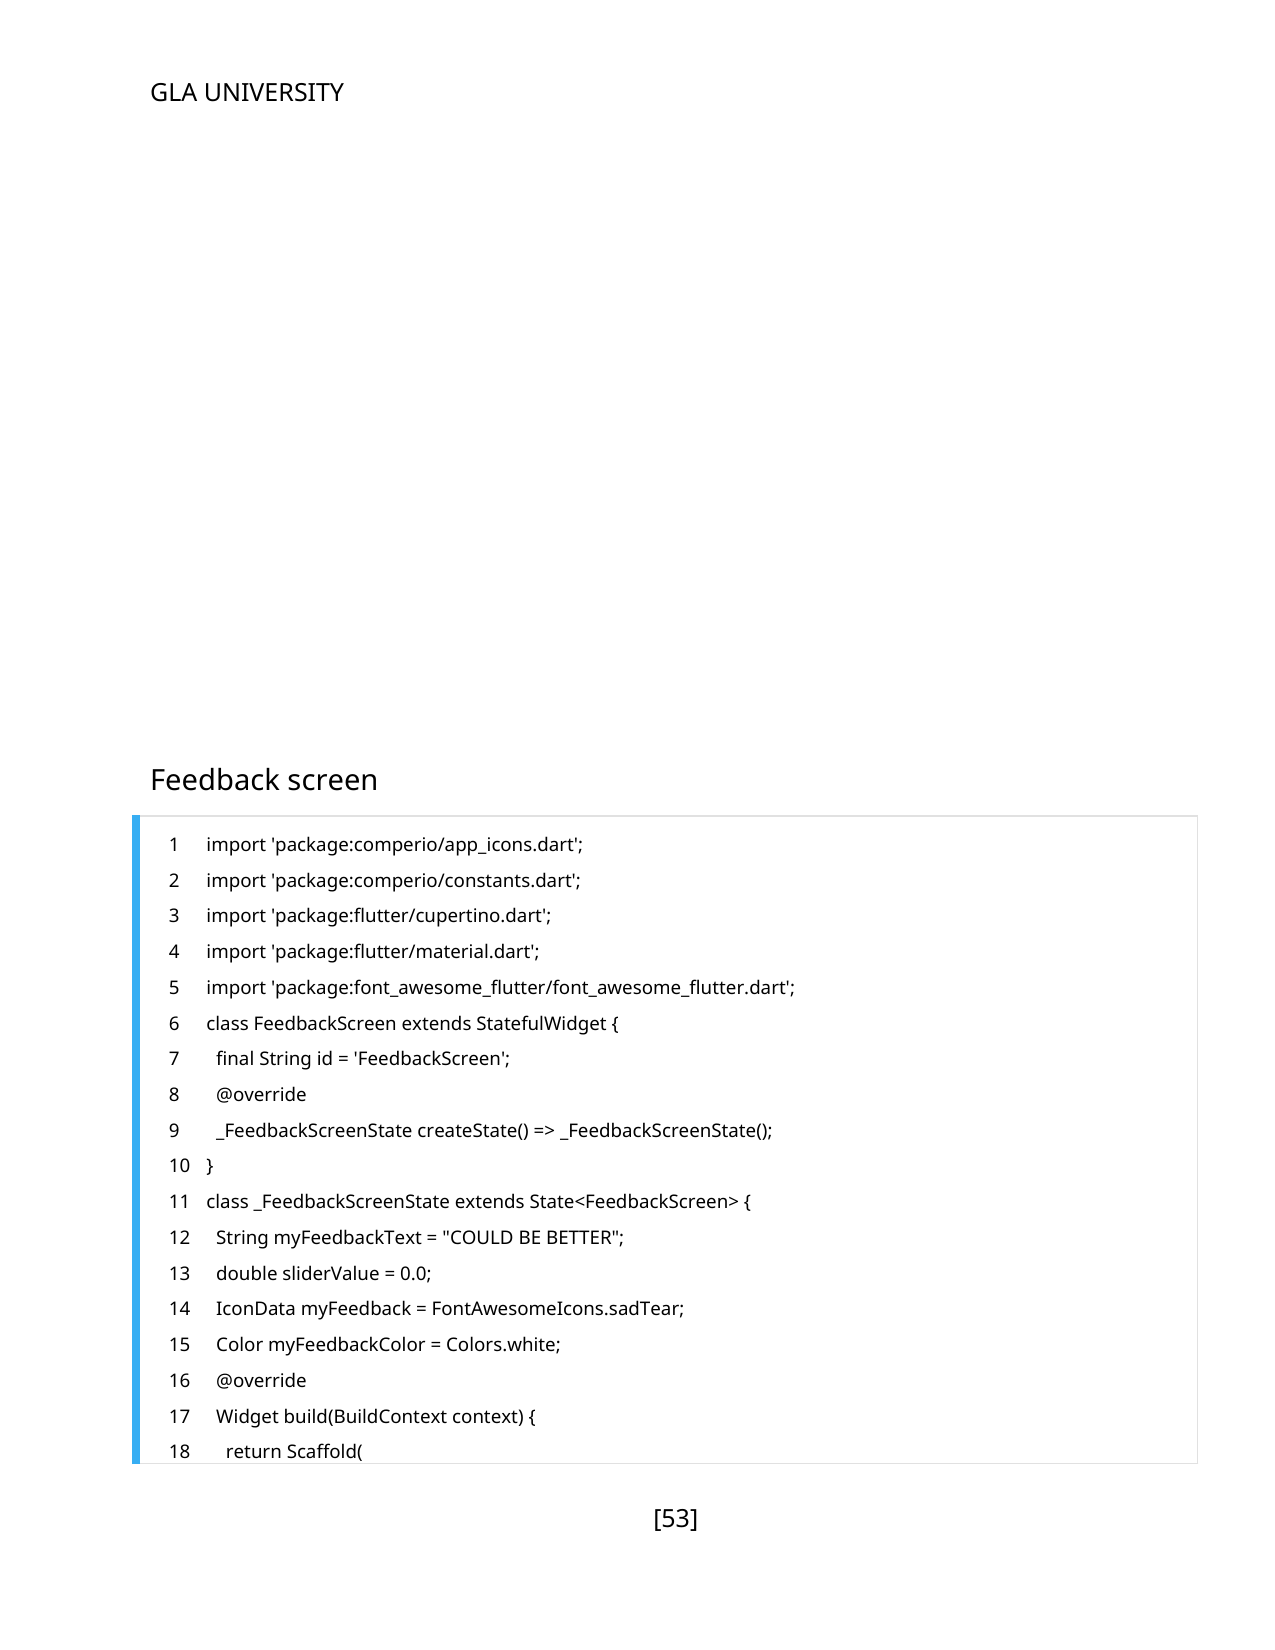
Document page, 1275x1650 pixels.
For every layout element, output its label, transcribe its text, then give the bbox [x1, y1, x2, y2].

list IconData myFeedback = FontAwesomeIcons.sadTear; [140, 1279, 1197, 1315]
list Color myFeedbackColor = Colors.white; [140, 1315, 1197, 1351]
list import 'package:font_awesome_flutter/font_awesome_flutter.dart'; [140, 958, 1197, 994]
list import 'package:flutter/cupertino.dart'; [140, 887, 1197, 922]
list @override [140, 1351, 1197, 1387]
list @override [140, 1065, 1197, 1101]
list import 'package:comperio/app_icons.dart'; [140, 817, 1197, 851]
list double sliderValue = 0.0; [140, 1244, 1197, 1279]
list _FeedbackScreenState createState() => _FeedbackScreenState(); [140, 1101, 1197, 1137]
list return Scaffold( [140, 1422, 1197, 1463]
list import 'package:comperio/constants.dart'; [140, 851, 1197, 887]
list } [140, 1137, 1197, 1172]
list class FeedbackScreen extends StatefulWidget { [140, 994, 1197, 1029]
list Widget build(BuildContext context) { [140, 1387, 1197, 1422]
list String myFeedbackText = "COULD BE BETTER"; [140, 1208, 1197, 1244]
text Feedback screen [150, 759, 1201, 799]
list import 'package:flutter/material.dart'; [140, 922, 1197, 958]
list class _FeedbackScreenState extends State<FeedbackScreen> { [140, 1172, 1197, 1208]
list final String id = 'FeedbackScreen'; [140, 1029, 1197, 1065]
